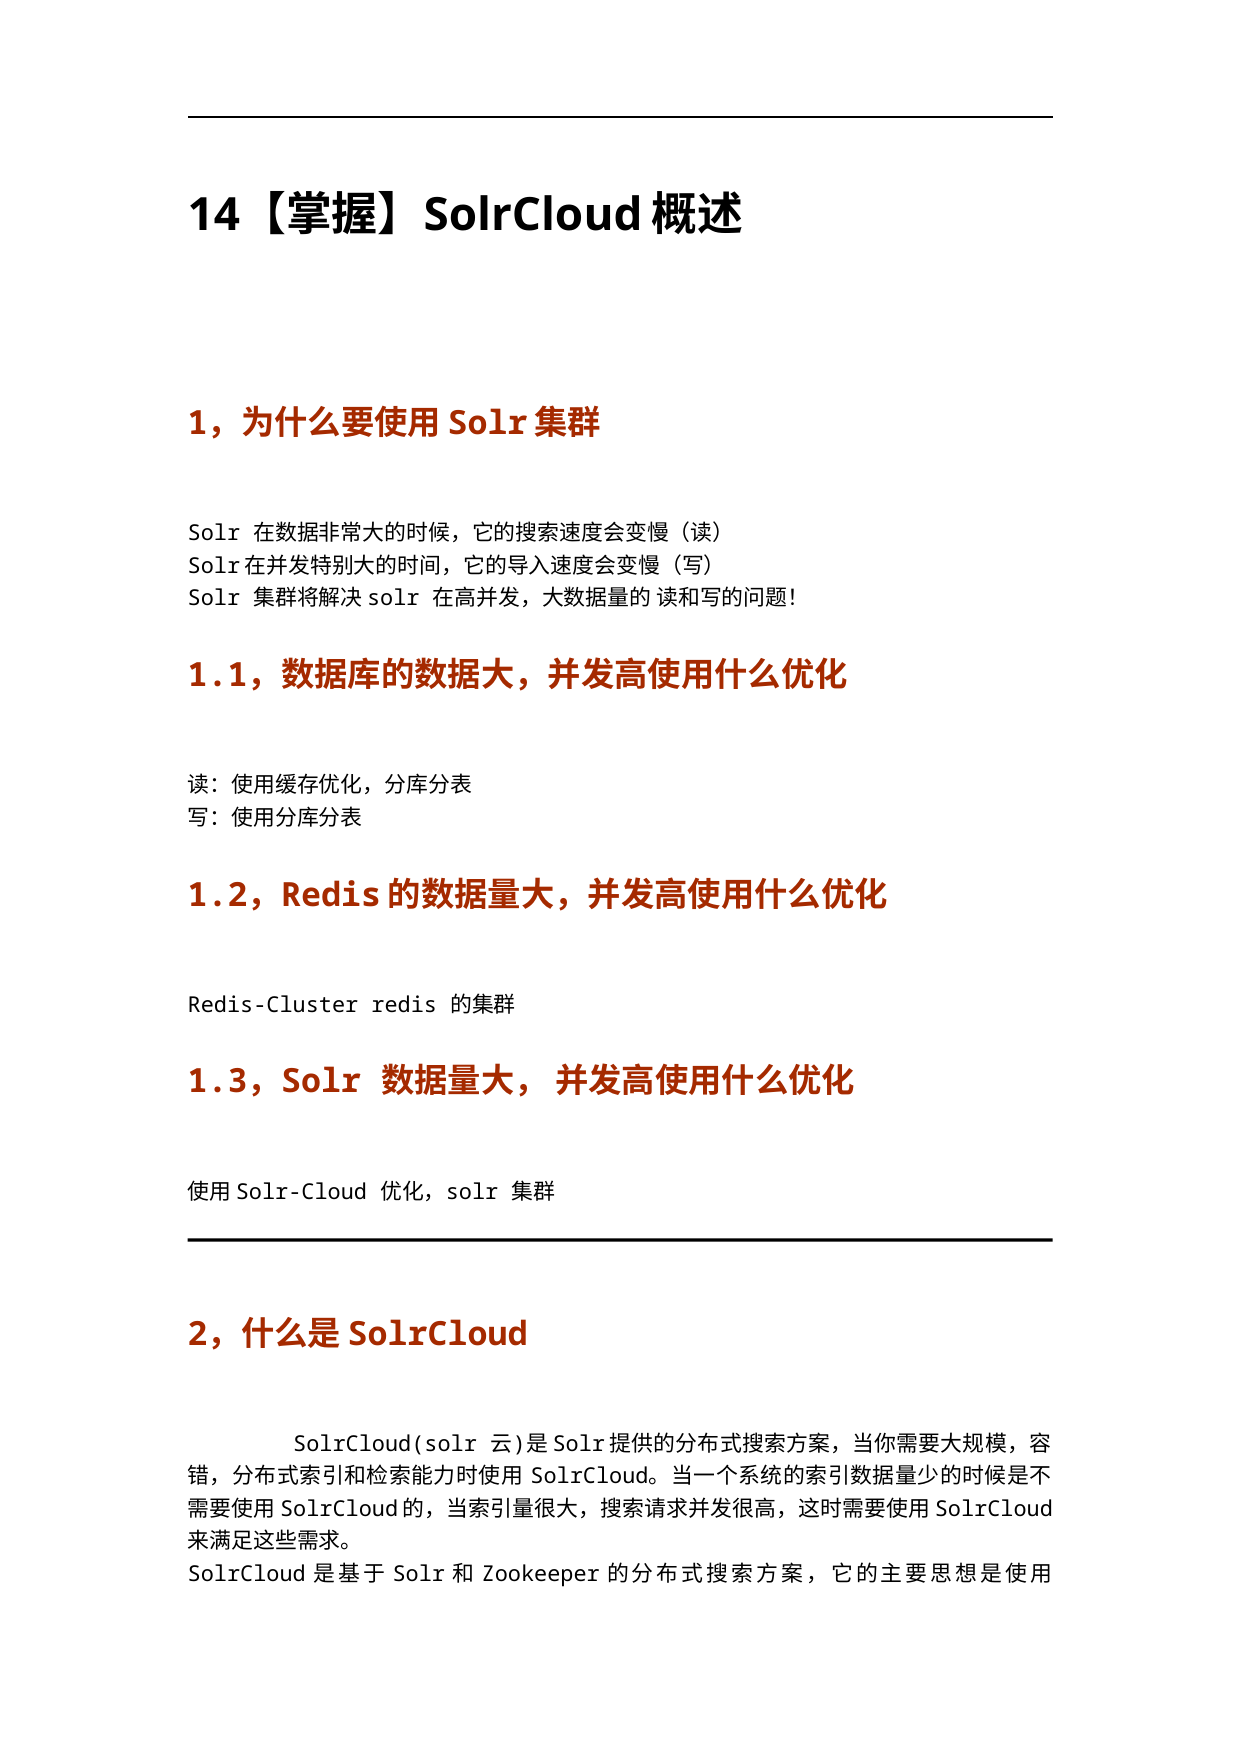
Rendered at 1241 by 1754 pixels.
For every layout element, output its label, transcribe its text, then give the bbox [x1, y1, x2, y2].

subtitle 1.2，Redis的数据量大，并发高使用什么优化 [187, 859, 1053, 924]
text 写：使用分库分表 [187, 799, 1053, 832]
subtitle 14【掌握】SolrCloud概述 [187, 162, 1053, 259]
text Solr 在数据非常大的时候，它的搜索速度会变慢（读） [187, 515, 1053, 547]
subtitle 1，为什么要使用Solr集群 [187, 388, 1053, 453]
text SolrCloud(solr 云)是Solr提供的分布式搜索方案，当你需要大规模，容错，分布式索引和检索能力时使用 SolrCloud。当一个系统的索引数据量少的时候是不需要使用SolrCloud的，当索引量很大，搜索请求并发很高，这时需要使用SolrCloud来满足这些需求。 [187, 1425, 1053, 1555]
text Solr 集群将解决solr 在高并发，大数据量的 读和写的问题！ [187, 580, 1053, 612]
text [187, 1555, 1053, 1588]
text Redis-Cluster redis 的集群 [187, 986, 1053, 1019]
subtitle 1.3，Solr 数据量大， 并发高使用什么优化 [187, 1046, 1053, 1111]
text 使用Solr-Cloud 优化，solr 集群 [187, 1173, 1053, 1206]
text 读：使用缓存优化，分库分表 [187, 767, 1053, 799]
text Solr在并发特别大的时间，它的导入速度会变慢（写） [187, 547, 1053, 580]
subtitle 2，什么是SolrCloud [187, 1298, 1053, 1363]
subtitle 1.1，数据库的数据大，并发高使用什么优化 [187, 639, 1053, 704]
